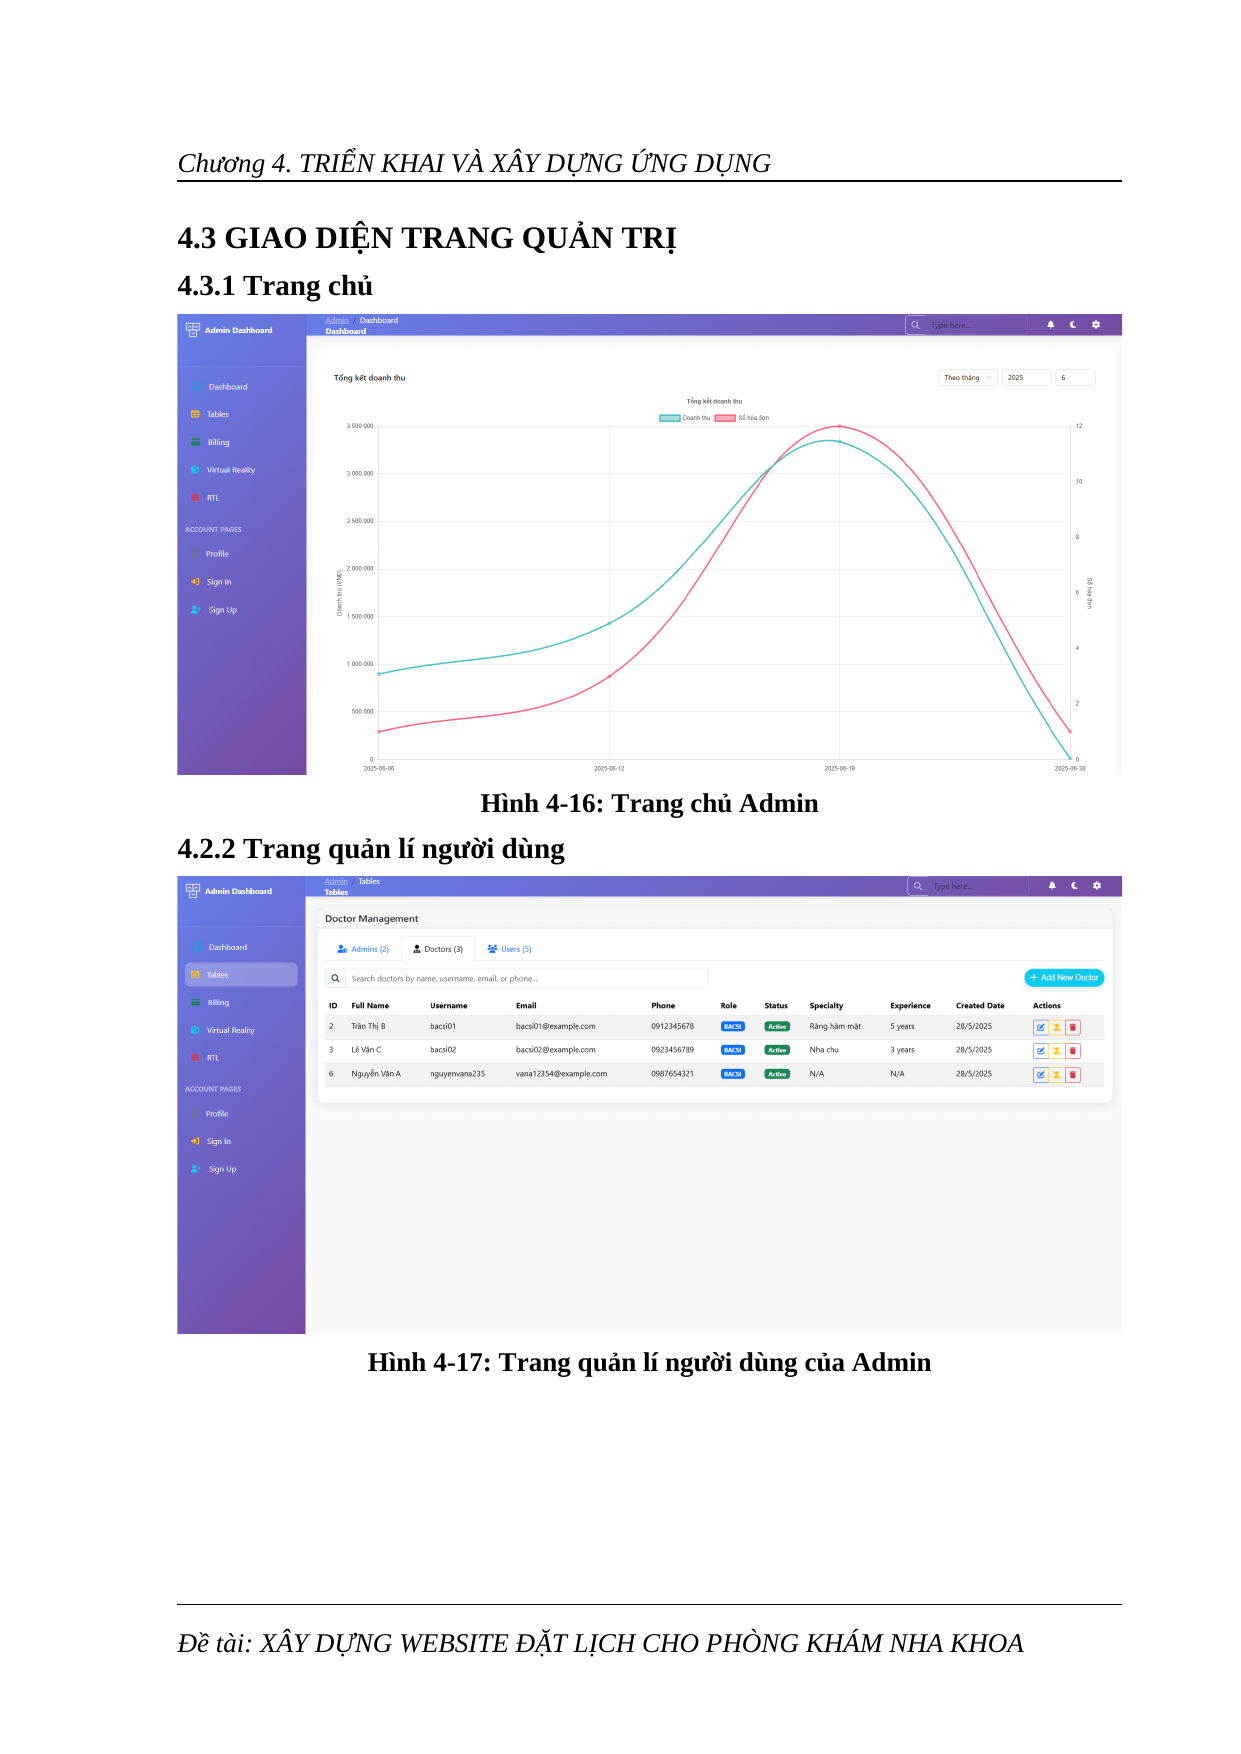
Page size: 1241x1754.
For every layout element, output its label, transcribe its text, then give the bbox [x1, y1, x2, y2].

text 4.3 GIAO DIỆN TRANG QUẢN TRỊ [177, 220, 1122, 256]
picture [177, 314, 1123, 775]
text 4.3.1 Trang chủ [177, 268, 1122, 302]
text Hình 4-16: Trang chủ Admin [177, 787, 1122, 818]
text Hình 4-17: Trang quản lí người dùng của Admin [177, 1346, 1122, 1377]
picture [177, 876, 1123, 1334]
text 4.2.2 Trang quản lí người dùng [177, 831, 1122, 864]
